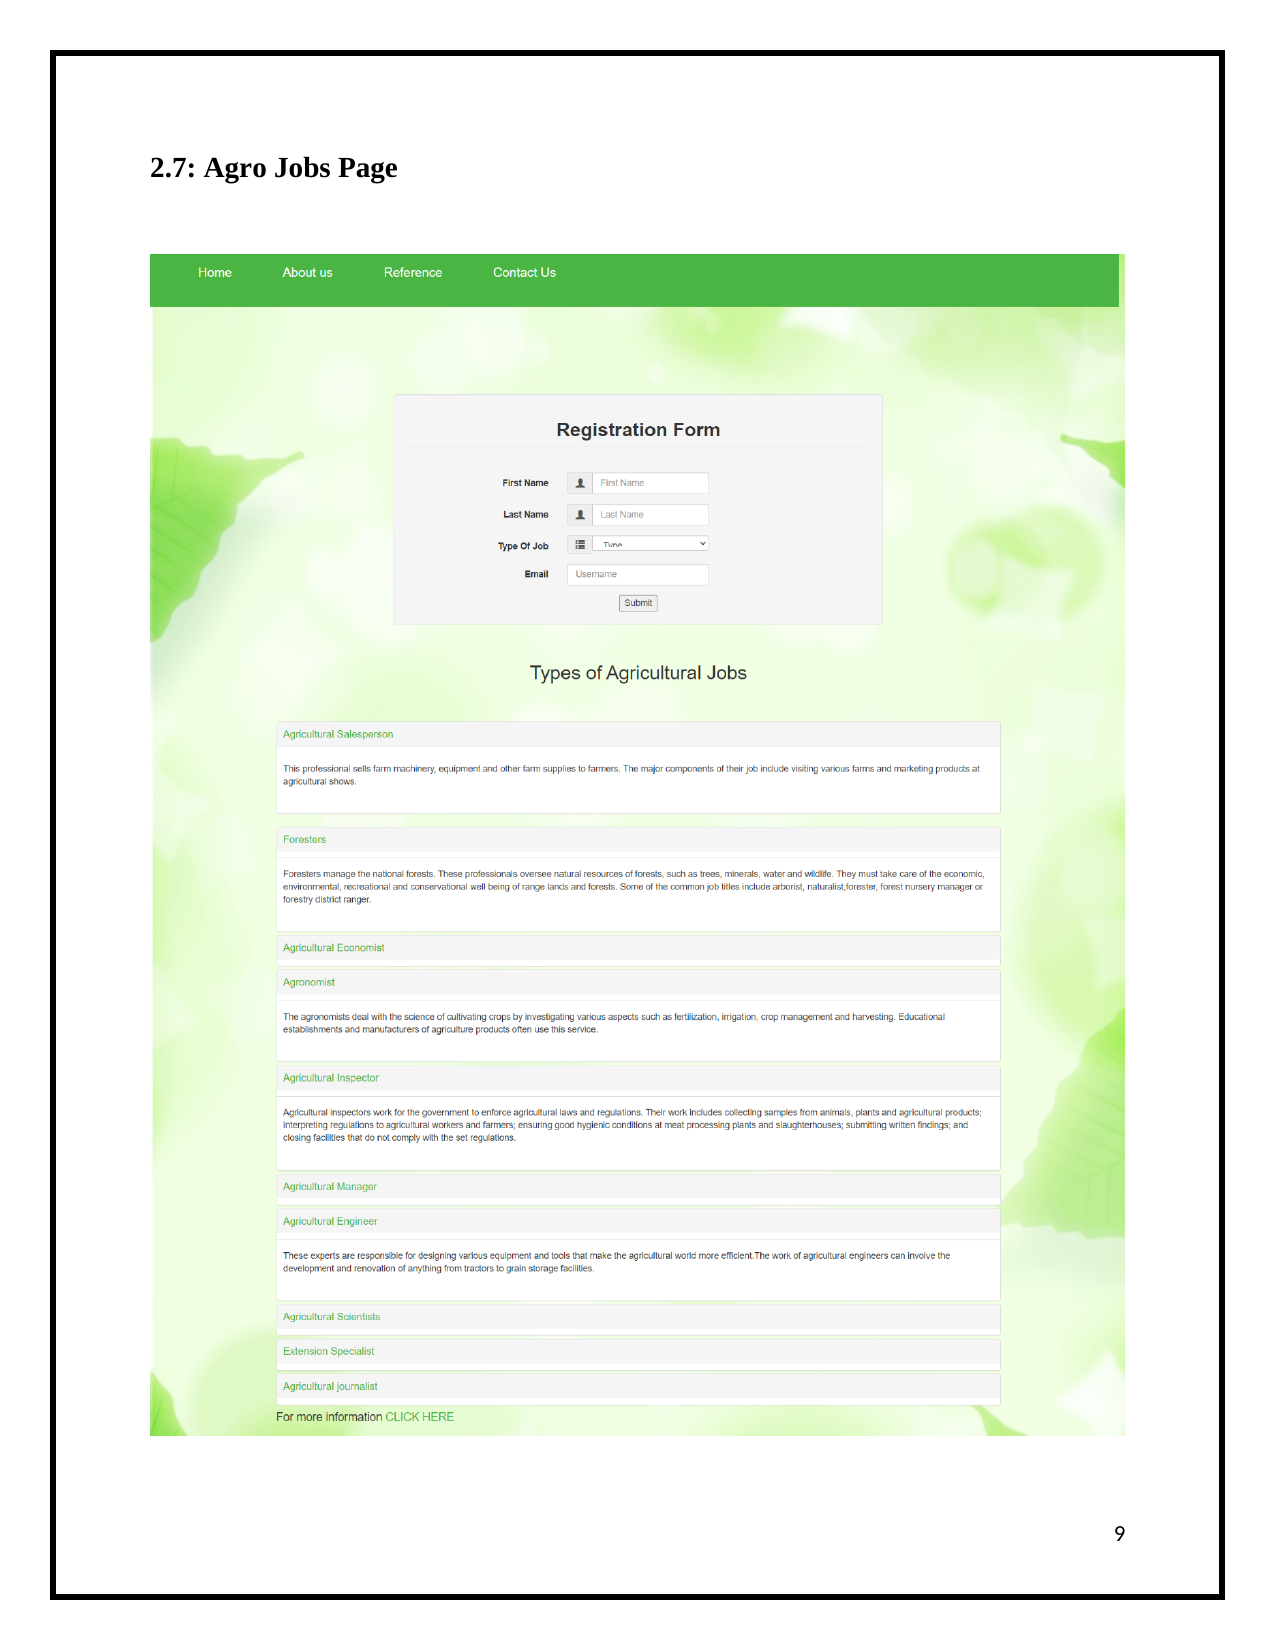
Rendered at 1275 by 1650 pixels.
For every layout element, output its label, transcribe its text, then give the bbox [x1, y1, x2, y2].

text 2.7: Agro Jobs Page [150, 150, 1125, 183]
picture [150, 254, 1125, 1446]
